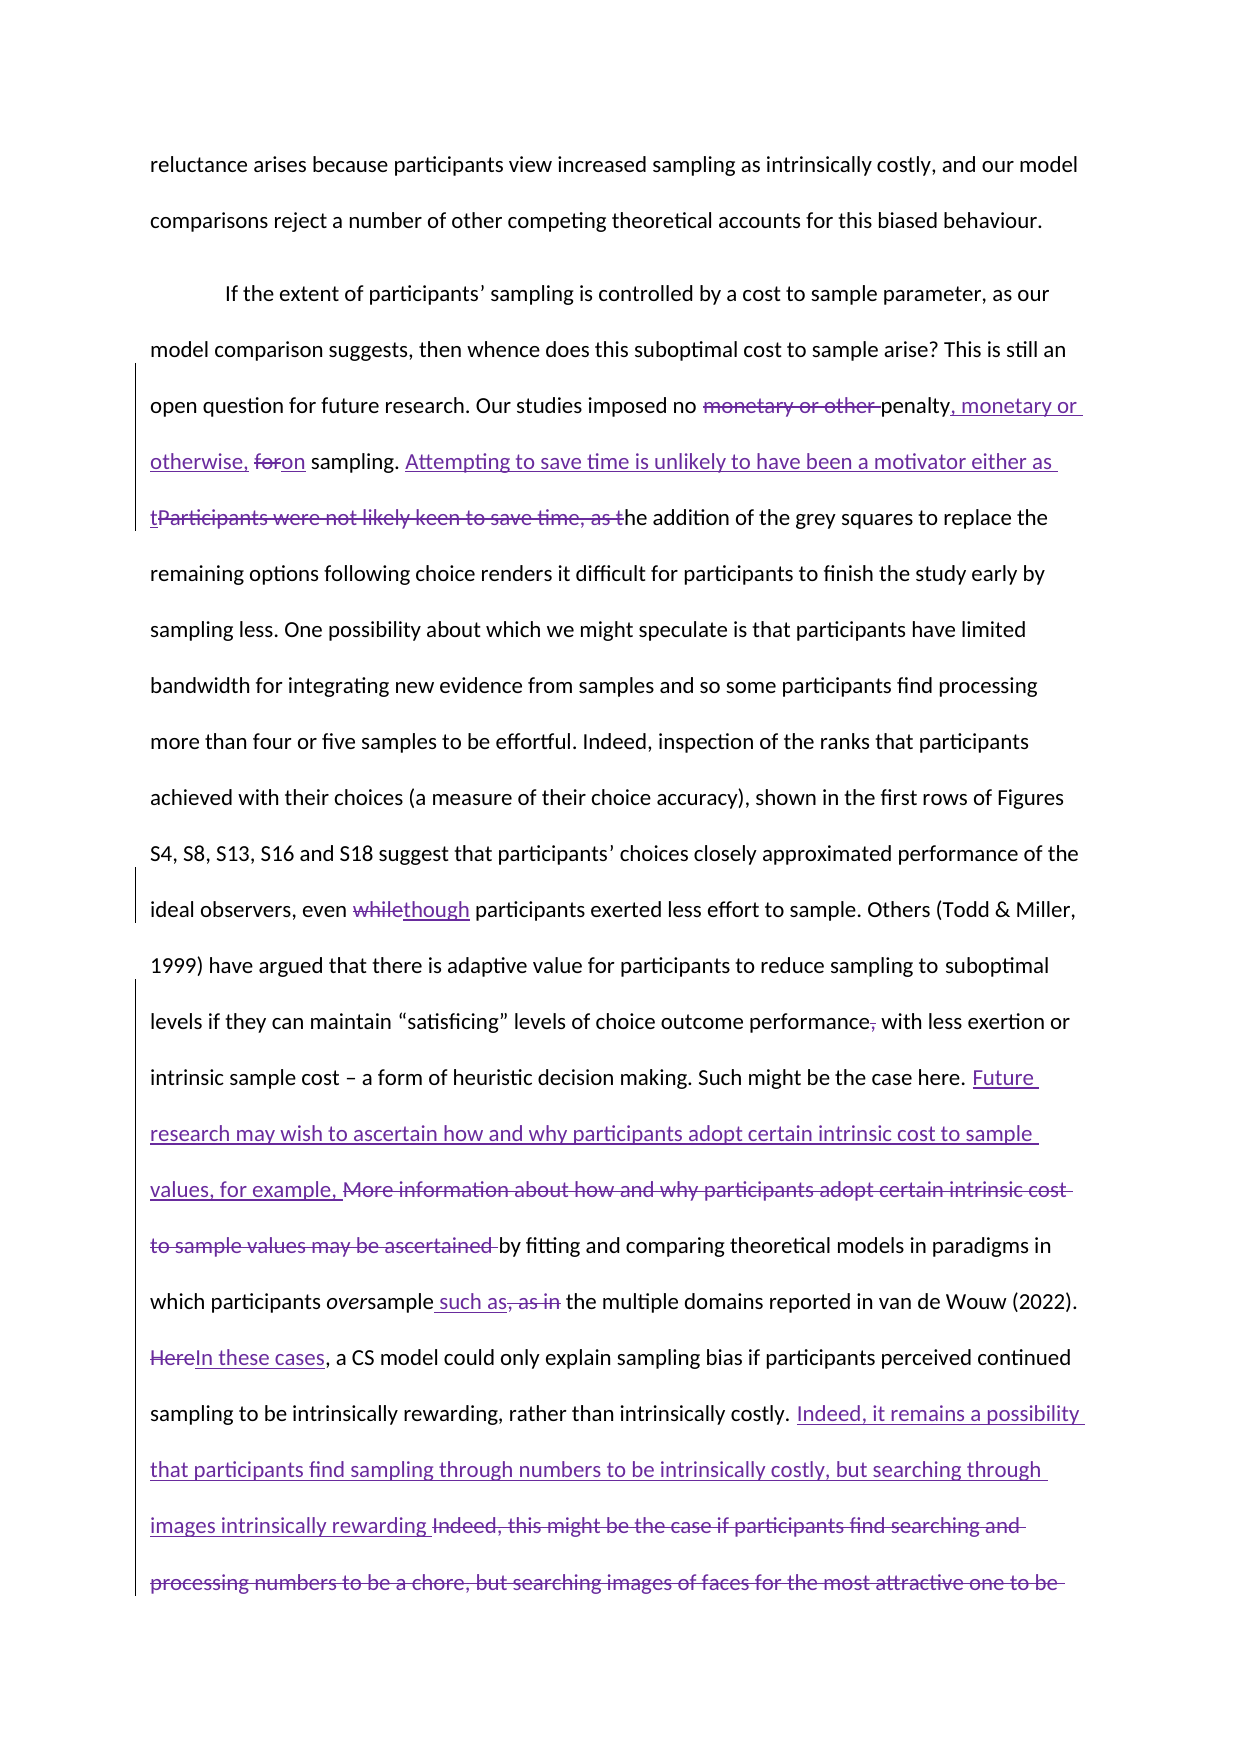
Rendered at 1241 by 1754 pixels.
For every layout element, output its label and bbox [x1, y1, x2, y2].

text [150, 150, 1090, 234]
text [150, 279, 1090, 1596]
